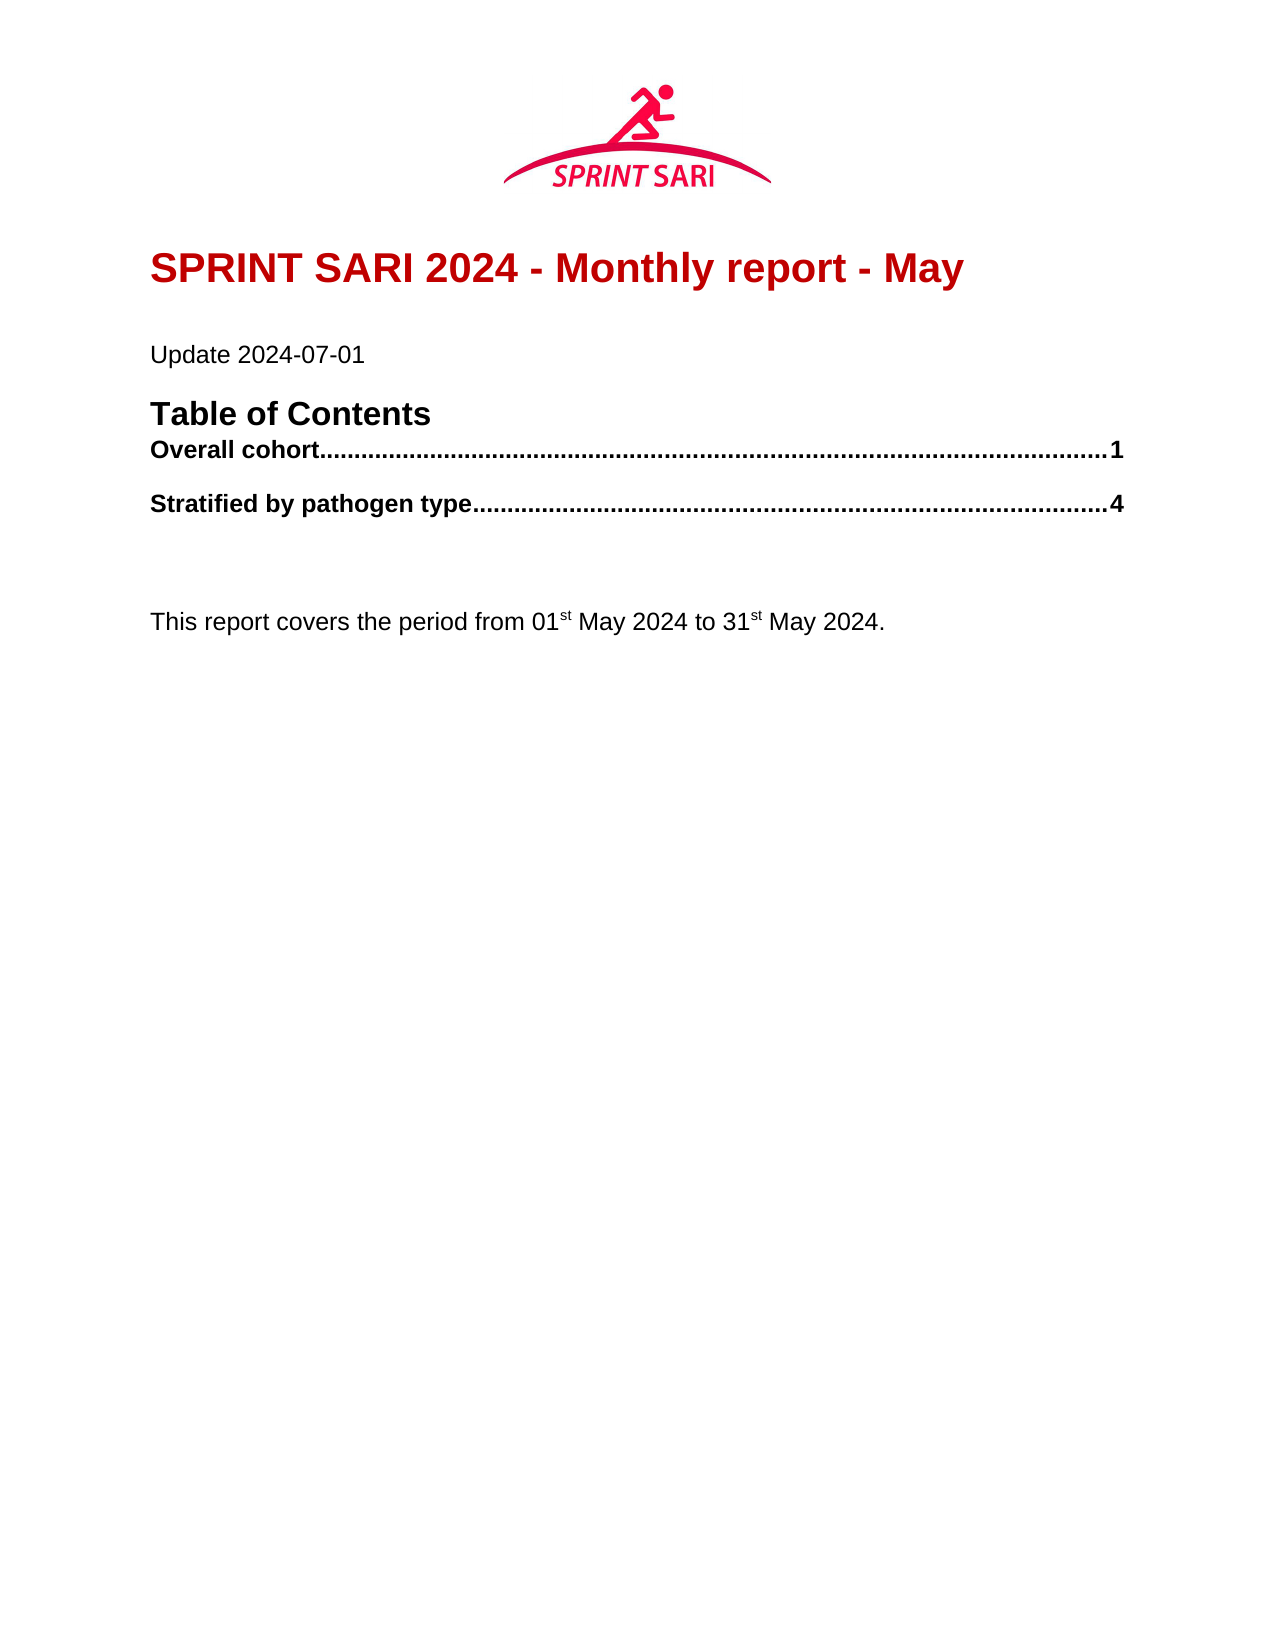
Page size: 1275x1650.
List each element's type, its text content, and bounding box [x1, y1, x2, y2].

title SPRINT SARI 2024 - Monthly report - May [150, 243, 1125, 291]
text This report covers the period from 01st May 2024 to 31st May 2024. [150, 606, 1125, 635]
text Update 2024-07-01 [150, 340, 1125, 369]
picture [503, 75, 772, 194]
